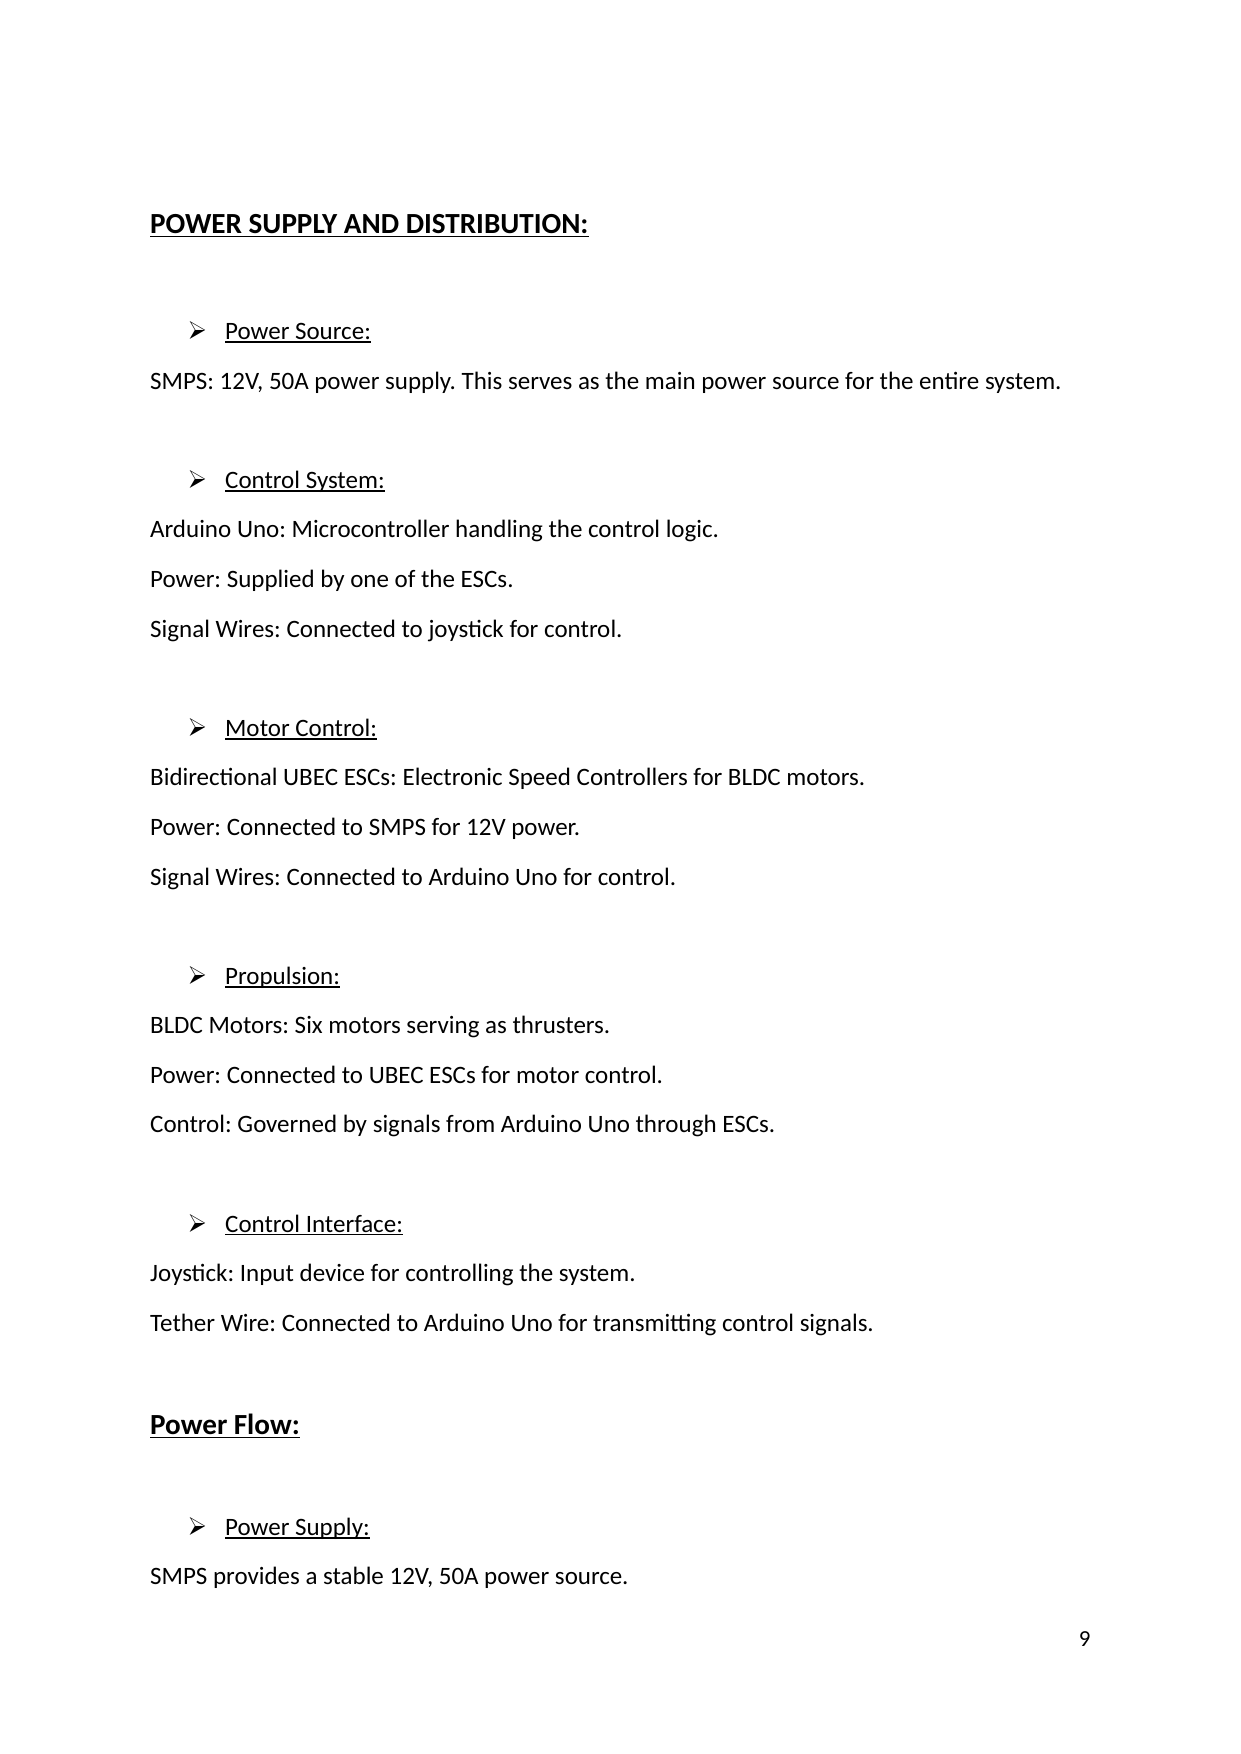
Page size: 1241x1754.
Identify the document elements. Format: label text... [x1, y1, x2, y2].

text POWER SUPPLY AND DISTRIBUTION: [150, 205, 1090, 241]
list Propulsion: [187, 960, 1090, 990]
text Power: Connected to SMPS for 12V power. [150, 811, 1090, 842]
text Arduino Uno: Microcontroller handling the control logic. [150, 514, 1090, 544]
list Power Supply: [187, 1511, 1090, 1541]
text Power: Supplied by one of the ESCs. [150, 563, 1090, 594]
text Tether Wire: Connected to Arduino Uno for transmitting control signals. [150, 1307, 1090, 1337]
text Signal Wires: Connected to Arduino Uno for control. [150, 861, 1090, 891]
list Control System: [187, 464, 1090, 494]
text BLDC Motors: Six motors serving as thrusters. [150, 1009, 1090, 1040]
text Control: Governed by signals from Arduino Uno through ESCs. [150, 1109, 1090, 1139]
list Control Interface: [187, 1208, 1090, 1238]
list Power Source: [187, 315, 1090, 346]
text SMPS provides a stable 12V, 50A power source. [150, 1560, 1090, 1591]
text Power Flow: [150, 1406, 1090, 1442]
text Bidirectional UBEC ESCs: Electronic Speed Controllers for BLDC motors. [150, 762, 1090, 792]
text SMPS: 12V, 50A power supply. This serves as the main power source for the entire system. [150, 365, 1090, 395]
text Joystick: Input device for controlling the system. [150, 1257, 1090, 1288]
text Power: Connected to UBEC ESCs for motor control. [150, 1059, 1090, 1089]
text Signal Wires: Connected to joystick for control. [150, 613, 1090, 643]
list Motor Control: [187, 712, 1090, 742]
